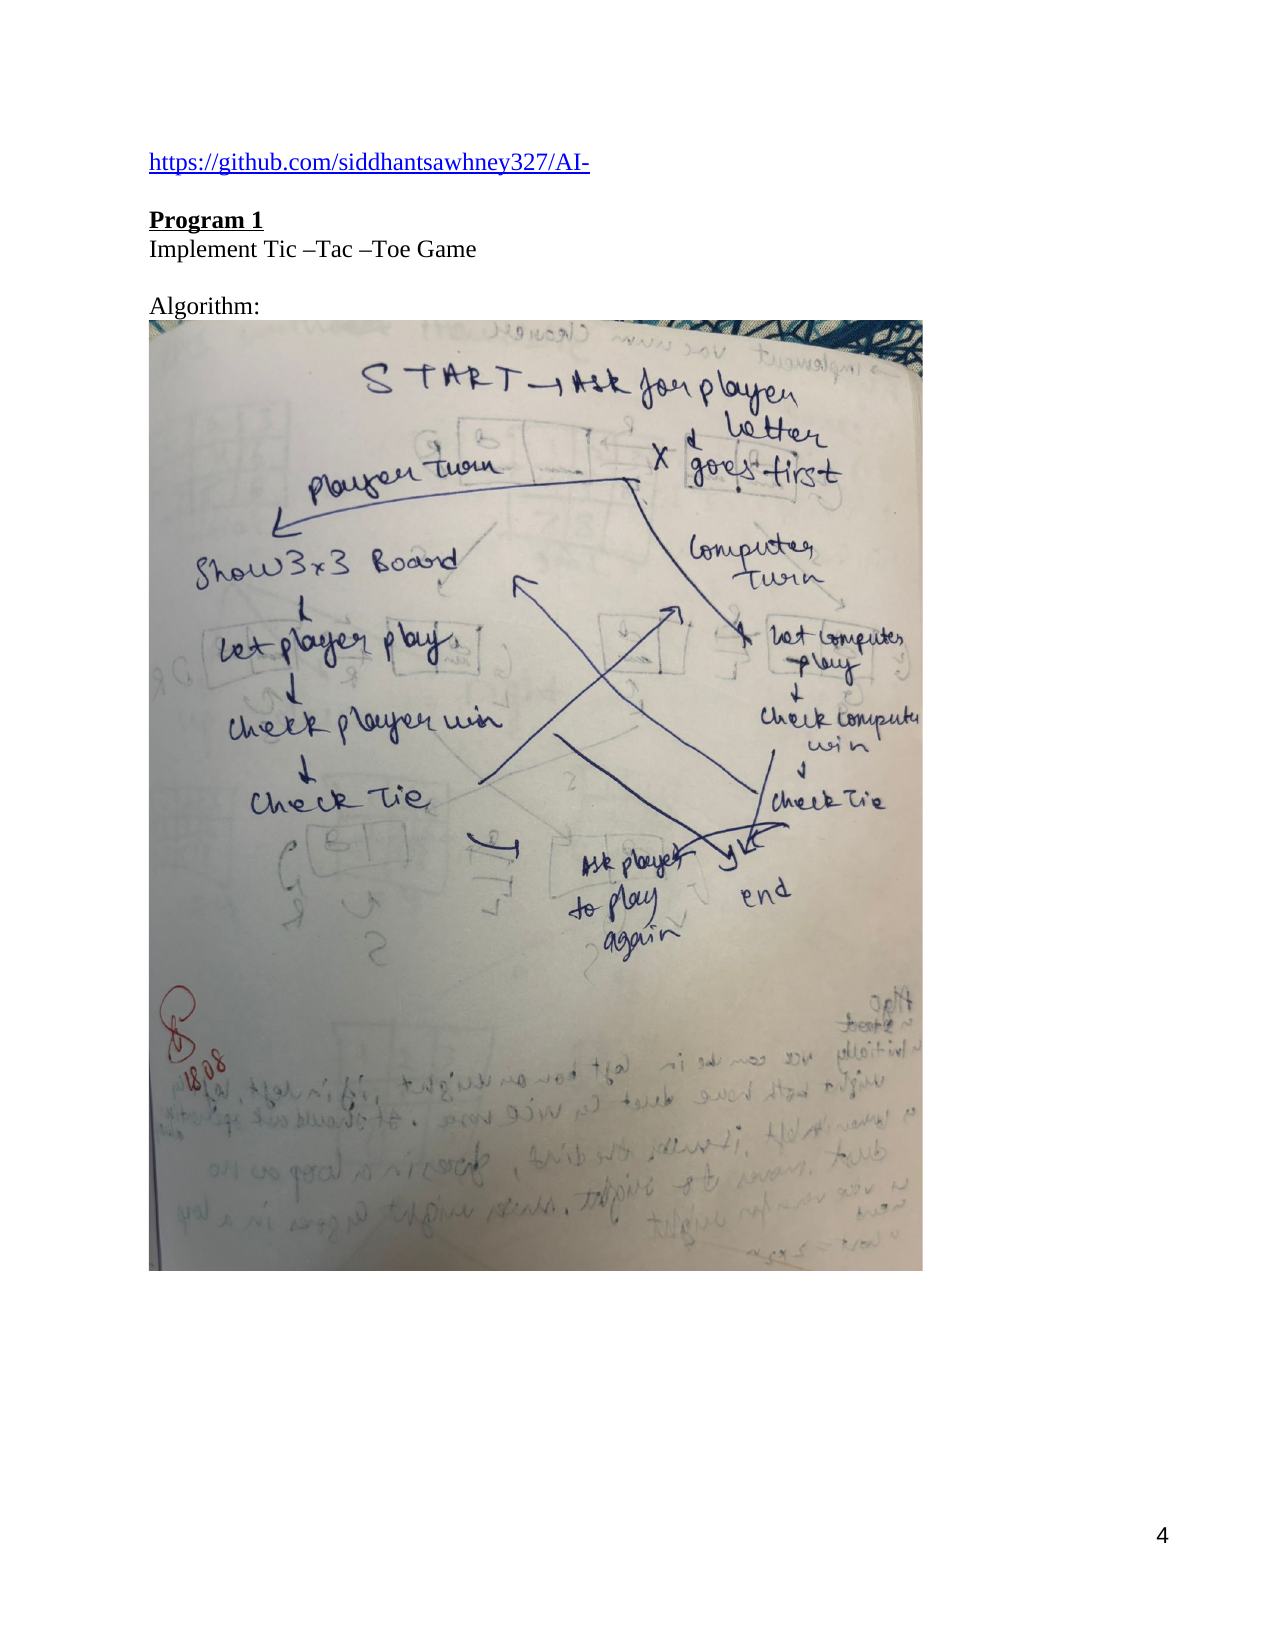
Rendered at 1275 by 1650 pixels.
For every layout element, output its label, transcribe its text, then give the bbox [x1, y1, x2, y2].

text Program 1 [149, 205, 1169, 234]
text Implement Tic –Tac –Toe Game [149, 234, 1169, 262]
text Algorithm: [149, 291, 1169, 320]
text https://github.com/siddhantsawhney327/AI- [149, 147, 1169, 176]
picture [148, 320, 923, 1271]
